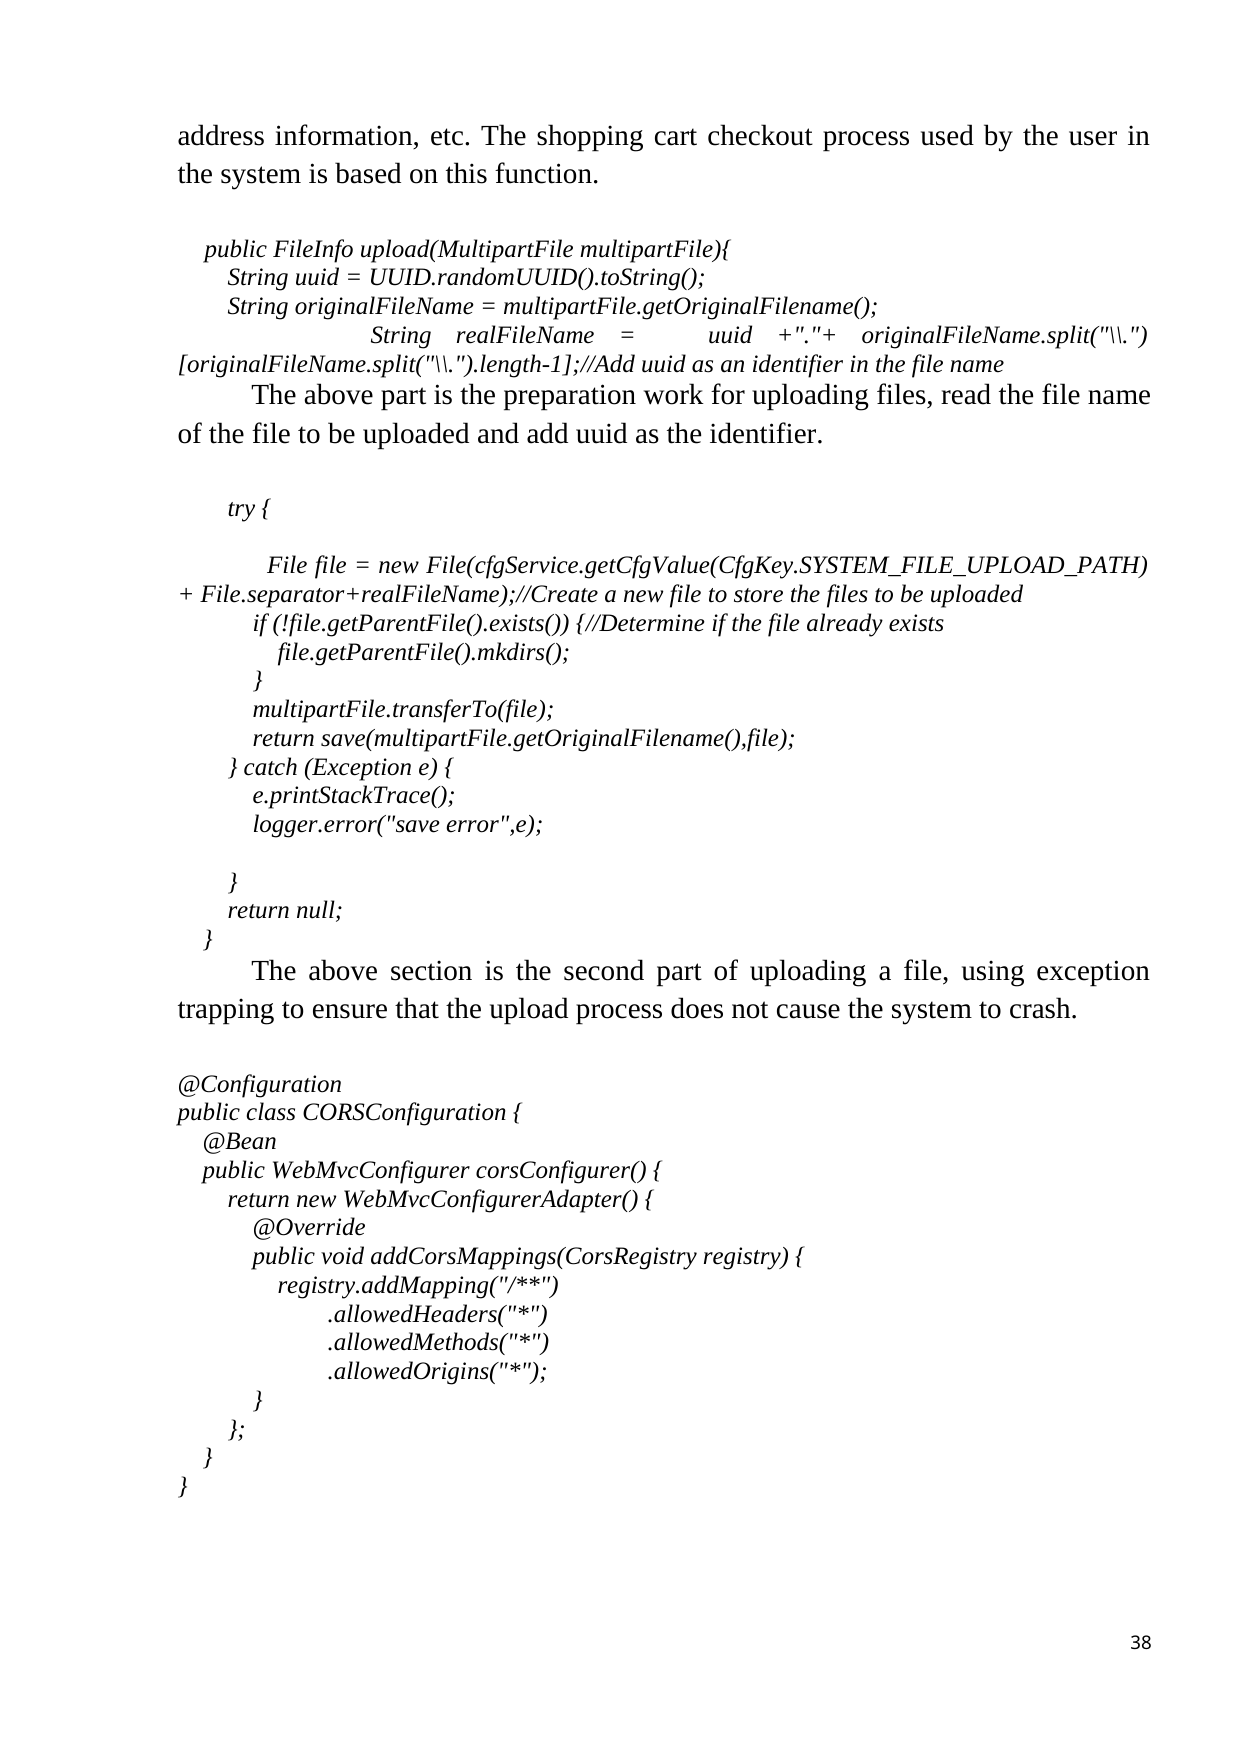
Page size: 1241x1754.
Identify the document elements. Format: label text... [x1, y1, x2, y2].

text @Bean [177, 1126, 1152, 1155]
text The above section is the second part of uploading a file, using exception trapping to ensure that the upload process does not cause the system to crash. [177, 953, 1152, 1025]
text return null; [177, 896, 1152, 924]
text String originalFileName = multipartFile.getOriginalFilename(); [177, 291, 1152, 320]
text @Override [177, 1212, 1152, 1241]
text public class CORSConfiguration { [177, 1097, 1152, 1126]
text logger.error("save error",e); [177, 809, 1152, 838]
text .allowedHeaders("*") [177, 1299, 1152, 1327]
text } [177, 1471, 1152, 1500]
text return new WebMvcConfigurerAdapter() { [177, 1184, 1152, 1212]
text @Configuration [177, 1069, 1152, 1097]
text } [177, 1442, 1152, 1471]
text registry.addMapping("/**") [177, 1270, 1152, 1299]
text file.getParentFile().mkdirs(); [177, 637, 1152, 666]
text public WebMvcConfigurer corsConfigurer() { [177, 1155, 1152, 1184]
text File file = new File(cfgService.getCfgValue(CfgKey.SYSTEM_FILE_UPLOAD_PATH) + File.separator+realFileName);//Create a new file to store the files to be uploaded [177, 551, 1152, 608]
text multipartFile.transferTo(file); [177, 694, 1152, 723]
text .allowedMethods("*") [177, 1327, 1152, 1356]
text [177, 118, 1152, 190]
text return save(multipartFile.getOriginalFilename(),file); [177, 723, 1152, 752]
text if (!file.getParentFile().exists()) {//Determine if the file already exists [177, 608, 1152, 637]
text e.printStackTrace(); [177, 781, 1152, 809]
text } catch (Exception e) { [177, 752, 1152, 781]
text } [177, 666, 1152, 694]
text .allowedOrigins("*"); [177, 1356, 1152, 1385]
text String realFileName = uuid +"."+ originalFileName.split("\\.")[originalFileName.split("\\.").length-1];//Add uuid as an identifier in the file name [177, 320, 1152, 377]
text String uuid = UUID.randomUUID().toString(); [177, 262, 1152, 291]
text } [177, 867, 1152, 896]
text public void addCorsMappings(CorsRegistry registry) { [177, 1241, 1152, 1270]
text public FileInfo upload(MultipartFile multipartFile){ [177, 234, 1152, 262]
text try { [177, 493, 1152, 522]
text } [177, 924, 1152, 953]
text The above part is the preparation work for uploading files, read the file name of the file to be uploaded and add uuid as the identifier. [177, 377, 1152, 449]
text }; [177, 1414, 1152, 1442]
text } [177, 1385, 1152, 1414]
